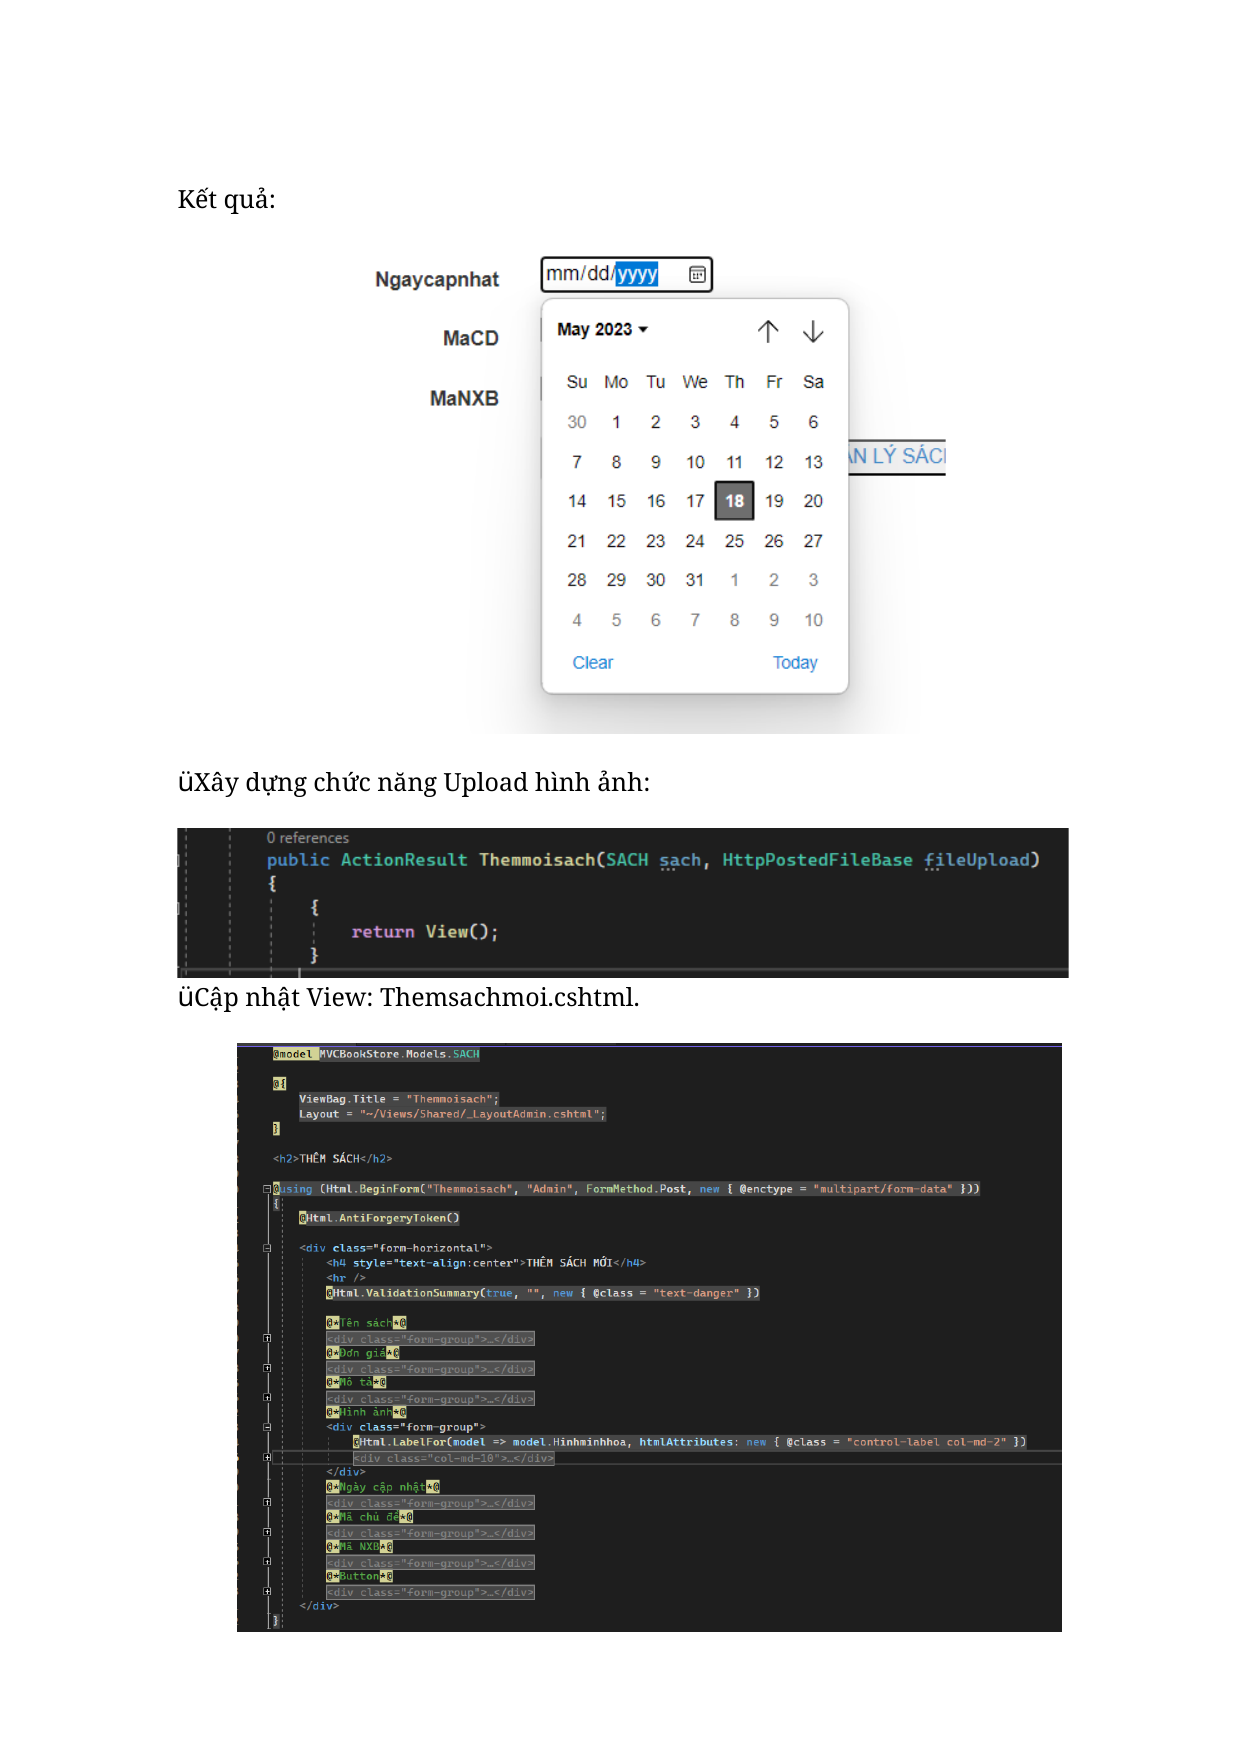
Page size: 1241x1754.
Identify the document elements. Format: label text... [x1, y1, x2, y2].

text üXây dựng chức năng Upload hình ảnh: [177, 763, 1122, 800]
text Kết quả: [177, 182, 1122, 216]
picture [237, 1043, 1062, 1632]
picture [353, 245, 946, 734]
picture [177, 828, 1069, 978]
